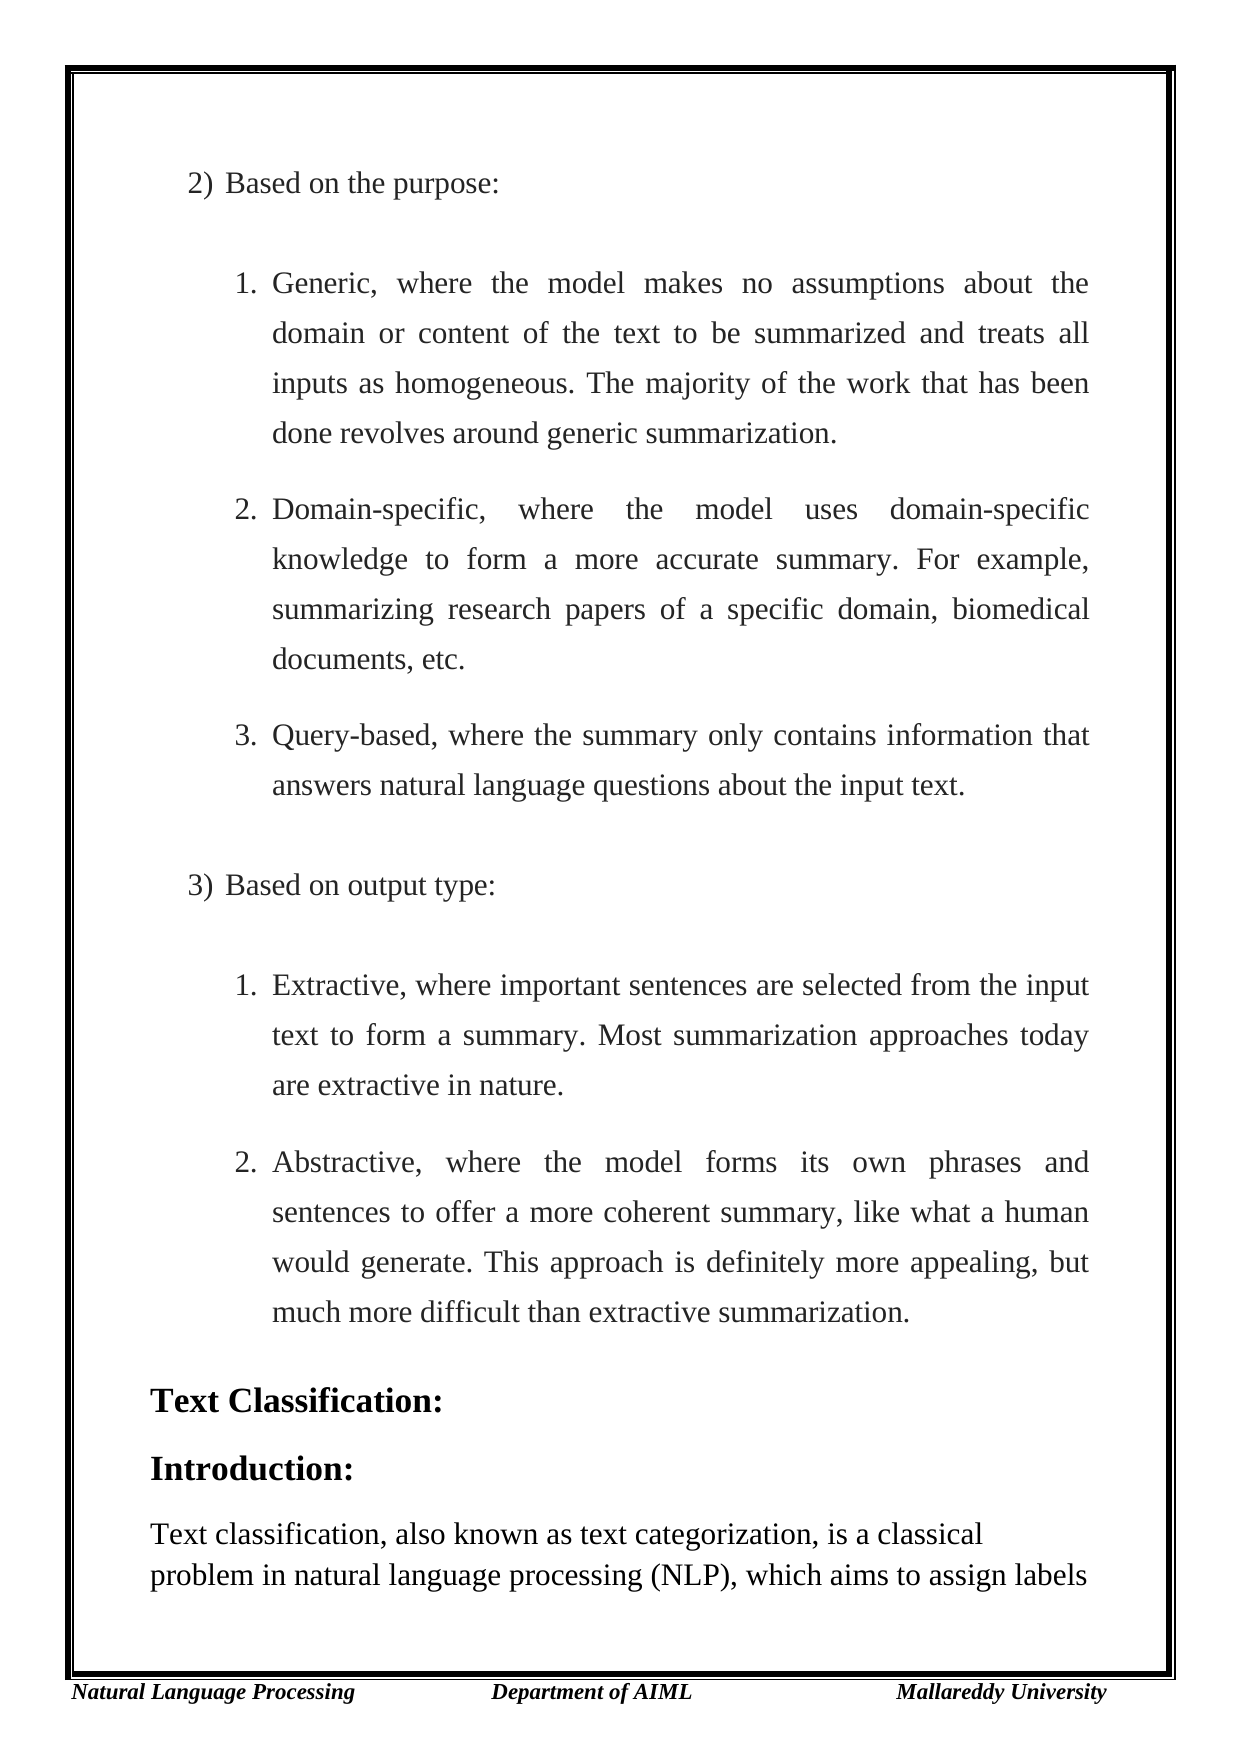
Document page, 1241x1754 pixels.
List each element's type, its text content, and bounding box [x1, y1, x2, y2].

list Based on the purpose: [187, 150, 1090, 200]
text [150, 1515, 1090, 1592]
text Introduction: [150, 1447, 1090, 1488]
list Domain-specific, where the model uses domain-specific knowledge to form a more accurate summary. For example, summarizing research papers of a specific domain, biomedical documents, etc. [234, 476, 1090, 676]
list Generic, where the model makes no assumptions about the domain or content of the text to be summarized and treats all inputs as homogeneous. The majority of the work that has been done revolves around generic summarization. [234, 250, 1090, 450]
list Based on output type: [187, 852, 1090, 902]
list Abstractive, where the model forms its own phrases and sentences to offer a more coherent summary, like what a human would generate. This approach is definitely more appealing, but much more difficult than extractive summarization. [234, 1129, 1090, 1329]
text Text Classification: [150, 1380, 1090, 1421]
list Extractive, where important sentences are selected from the input text to form a summary. Most summarization approaches today are extractive in nature. [234, 952, 1090, 1102]
list Query-based, where the summary only contains information that answers natural language questions about the input text. [234, 702, 1090, 802]
